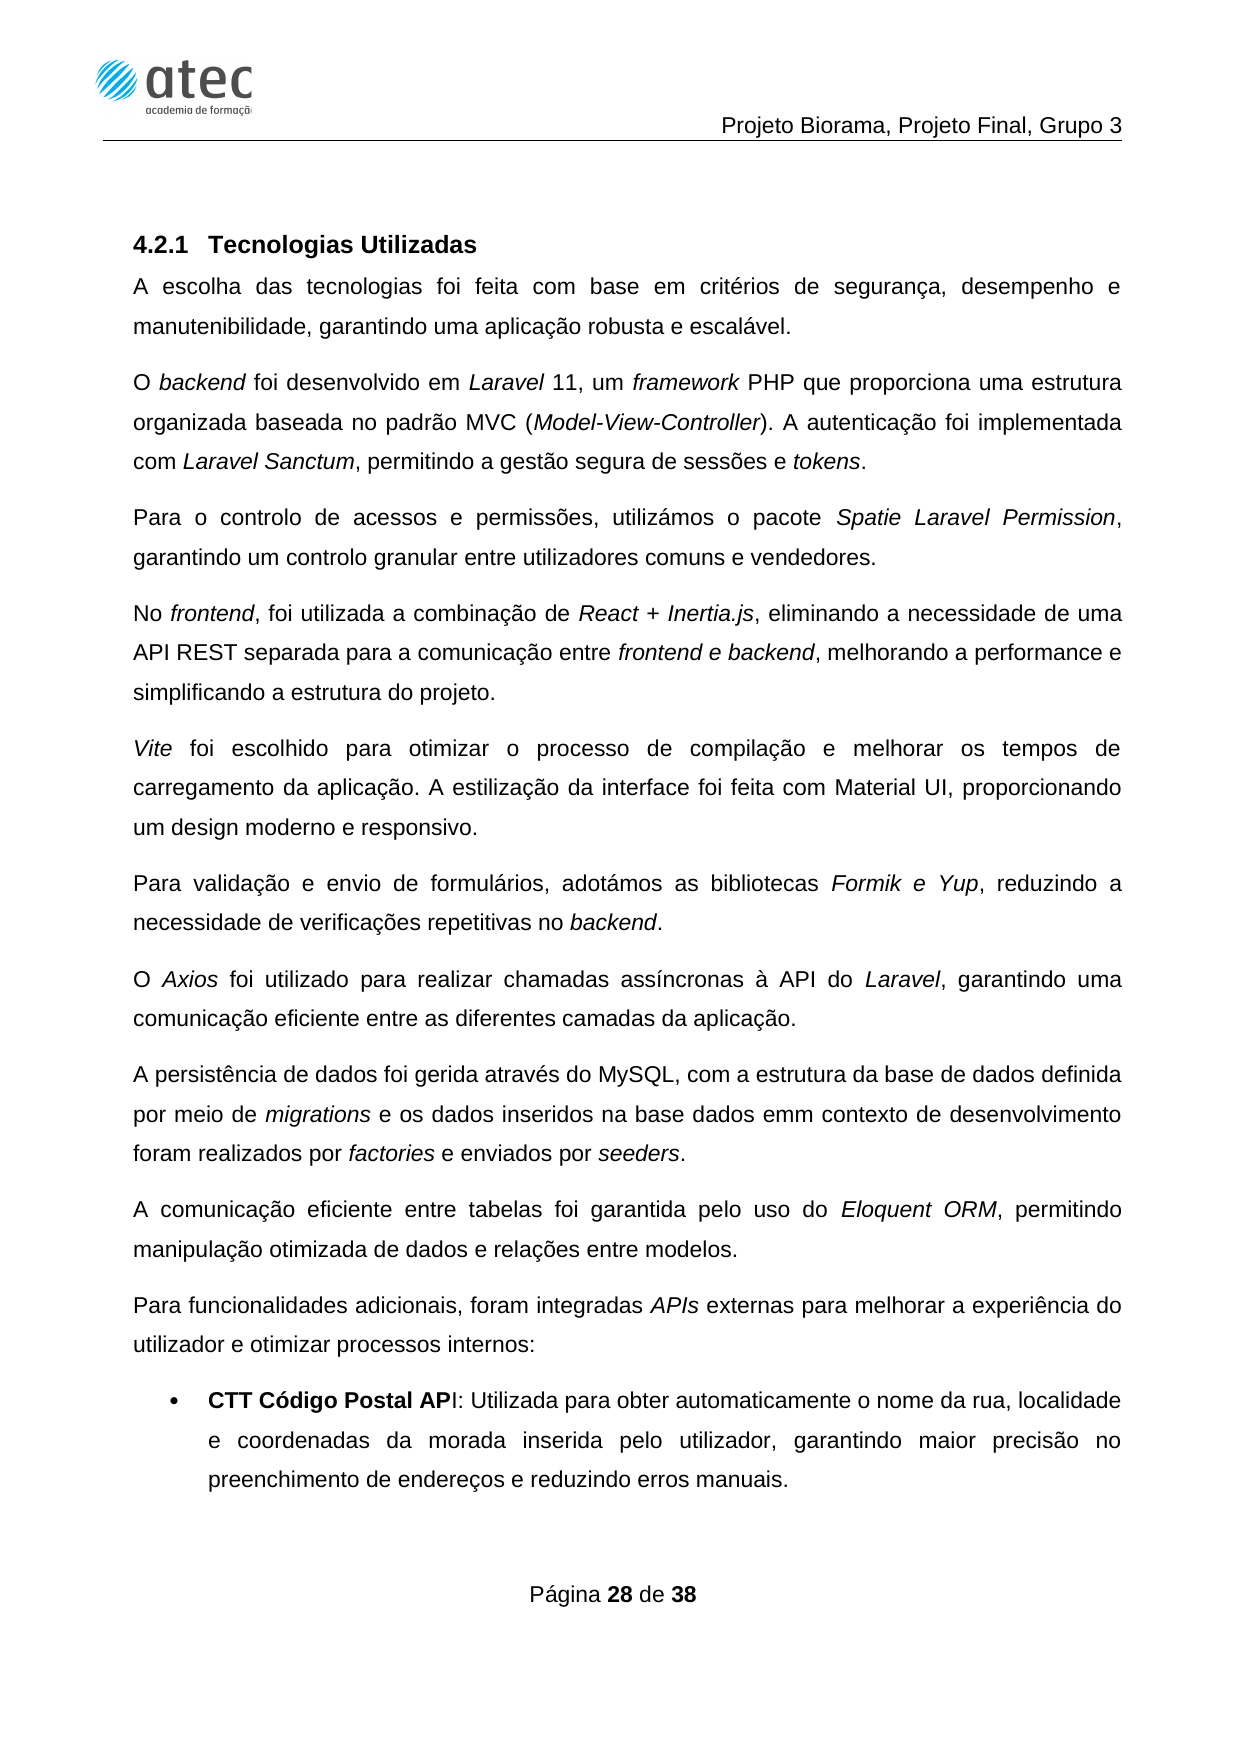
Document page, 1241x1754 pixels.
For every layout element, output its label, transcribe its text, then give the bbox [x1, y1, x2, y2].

picture [95, 60, 252, 116]
picture [103, 66, 112, 75]
text A persistência de dados foi gerida através do MySQL, com a estrutura da base de dados definida por meio de migrations e os dados inseridos na base dados emm contexto de desenvolvimento foram realizados por factories e enviados por seeders. [133, 1061, 1122, 1166]
list CTT Código Postal API: Utilizada para obter automaticamente o nome da rua, localidade e coordenadas da morada inserida pelo utilizador, garantindo maior precisão no preenchimento de endereços e reduzindo erros manuais. [170, 1387, 1122, 1493]
text A comunicação eficiente entre tabelas foi garantida pelo uso do Eloquent ORM, permitindo manipulação otimizada de dados e relações entre modelos. [133, 1196, 1122, 1262]
text Vite foi escolhido para otimizar o processo de compilação e melhorar os tempos de carregamento da aplicação. A estilização da interface foi feita com Material UI, proporcionando um design moderno e responsivo. [133, 735, 1122, 840]
subtitle Tecnologias Utilizadas [133, 230, 1122, 259]
text No frontend, foi utilizada a combinação de React + Inertia.js, eliminando a necessidade de uma API REST separada para a comunicação entre frontend e backend, melhorando a performance e simplificando a estrutura do projeto. [133, 600, 1122, 705]
text O Axios foi utilizado para realizar chamadas assíncronas à API do Laravel, garantindo uma comunicação eficiente entre as diferentes camadas da aplicação. [133, 966, 1122, 1031]
text Para o controlo de acessos e permissões, utilizámos o pacote Spatie Laravel Permission, garantindo um controlo granular entre utilizadores comuns e vendedores. [133, 504, 1122, 570]
text Para validação e envio de formulários, adotámos as bibliotecas Formik e Yup, reduzindo a necessidade de verificações repetitivas no backend. [133, 870, 1122, 936]
text Para funcionalidades adicionais, foram integradas APIs externas para melhorar a experiência do utilizador e otimizar processos internos: [133, 1292, 1122, 1358]
text A escolha das tecnologias foi feita com base em critérios de segurança, desempenho e manutenibilidade, garantindo uma aplicação robusta e escalável. [133, 273, 1122, 339]
text O backend foi desenvolvido em Laravel 11, um framework PHP que proporciona uma estrutura organizada baseada no padrão MVC (Model-View-Controller). A autenticação foi implementada com Laravel Sanctum, permitindo a gestão segura de sessões e tokens. [133, 369, 1122, 474]
